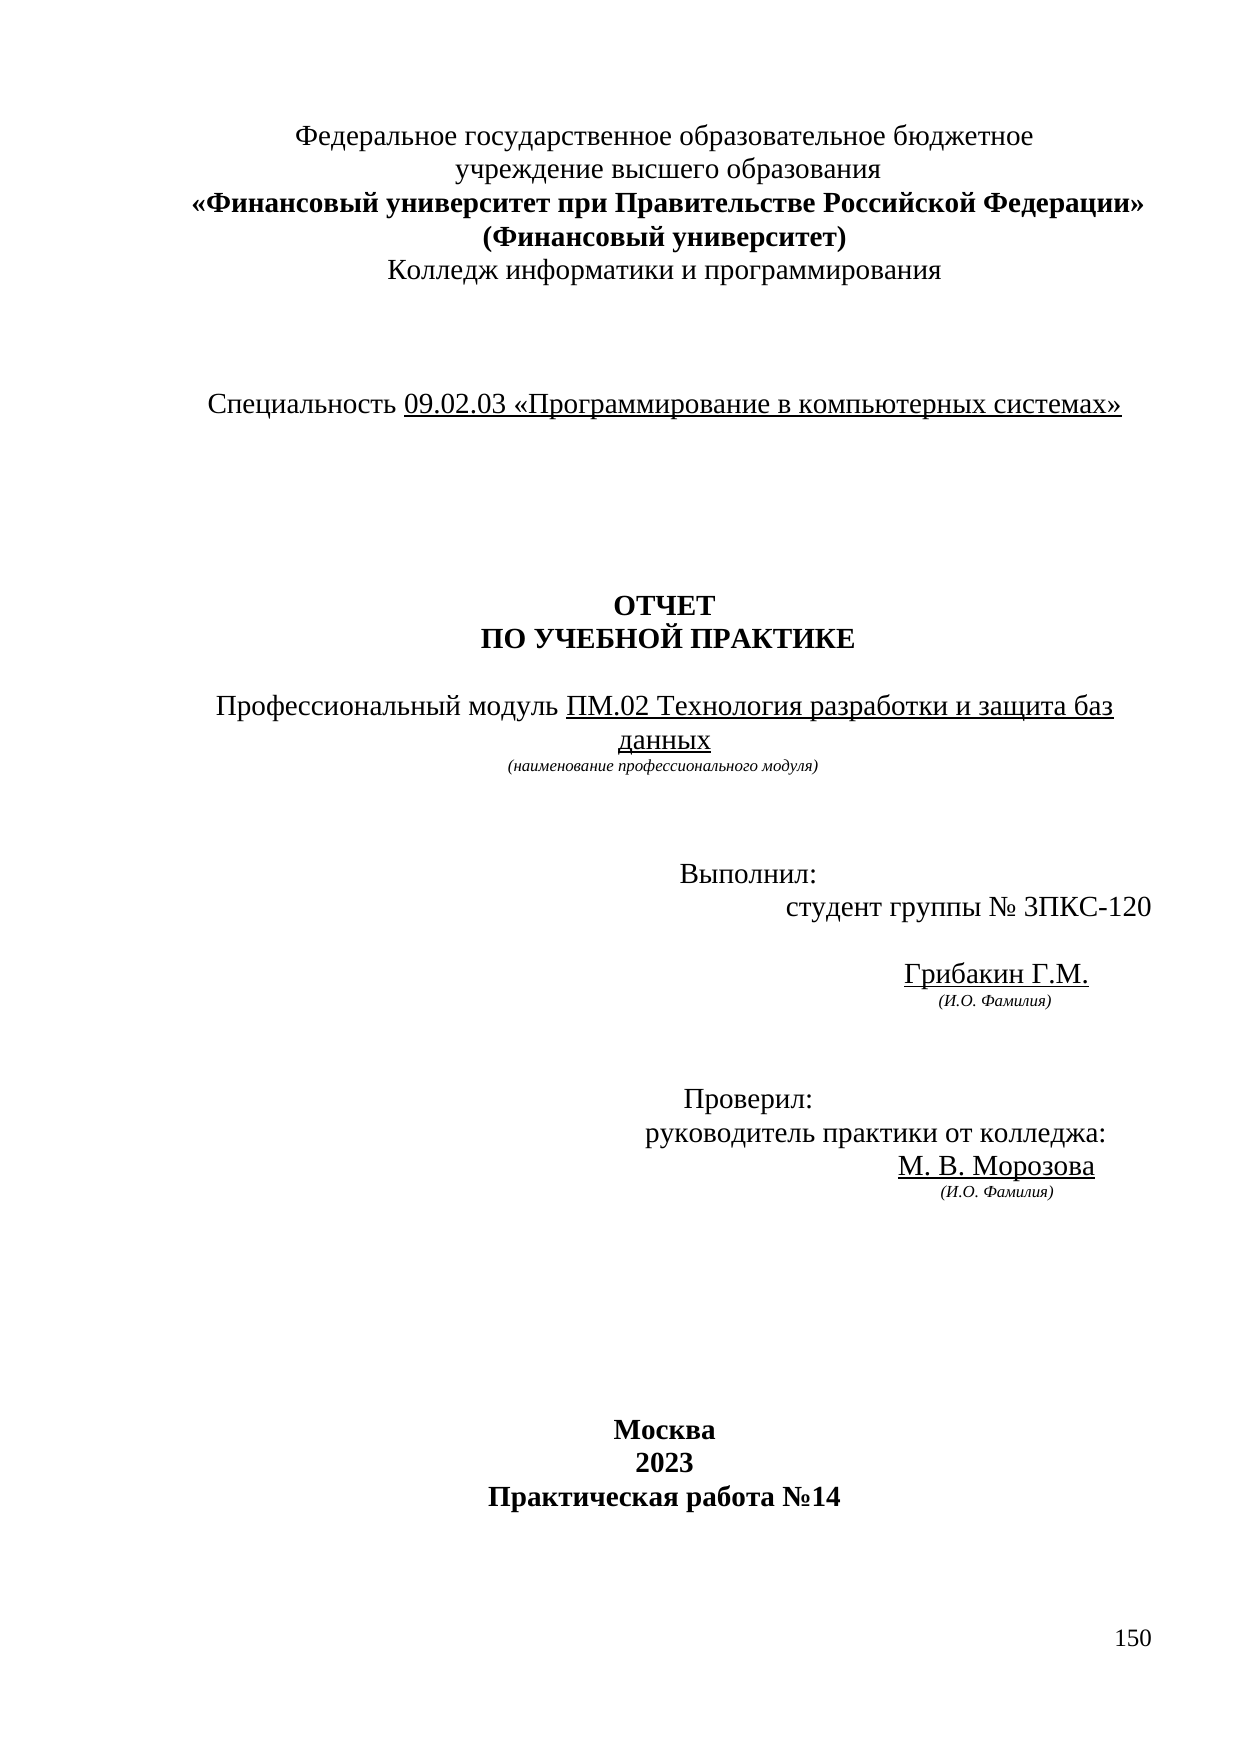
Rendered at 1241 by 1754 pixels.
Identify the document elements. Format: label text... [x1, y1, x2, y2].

text 2023 [177, 1445, 1152, 1479]
text (И.О. Фамилия) [841, 990, 1152, 1024]
text студент группы № 3ПКС-120 [177, 889, 1152, 923]
text Грибакин Г.М. [767, 957, 1152, 990]
text Федеральное государственное образовательное бюджетное [177, 118, 1152, 152]
text Практическая работа №14 [177, 1479, 1152, 1512]
text Москва [177, 1412, 1152, 1445]
text ОТЧЕТ [177, 588, 1152, 621]
text «Финансовый университет при Правительстве Российской Федерации» [177, 185, 1152, 219]
text Профессиональный модуль ПМ.02 Технология разработки и защита баз данных [177, 688, 1152, 755]
text Проверил: [177, 1081, 1152, 1115]
text ПО УЧЕБНОЙ ПРАКТИКЕ [177, 621, 1152, 655]
text Колледж информатики и программирования [177, 252, 1152, 286]
text (наименование профессионального модуля) [177, 755, 1152, 789]
text (И.О. Фамилия) [472, 1182, 1152, 1215]
text (Финансовый университет) [177, 219, 1152, 252]
text руководитель практики от колледжа: [177, 1115, 1152, 1148]
text Специальность 09.02.03 «Программирование в компьютерных системах» [177, 386, 1152, 420]
text учреждение высшего образования [177, 152, 1152, 185]
text Выполнил: [177, 856, 1152, 889]
text М. В. Морозова [767, 1148, 1152, 1182]
